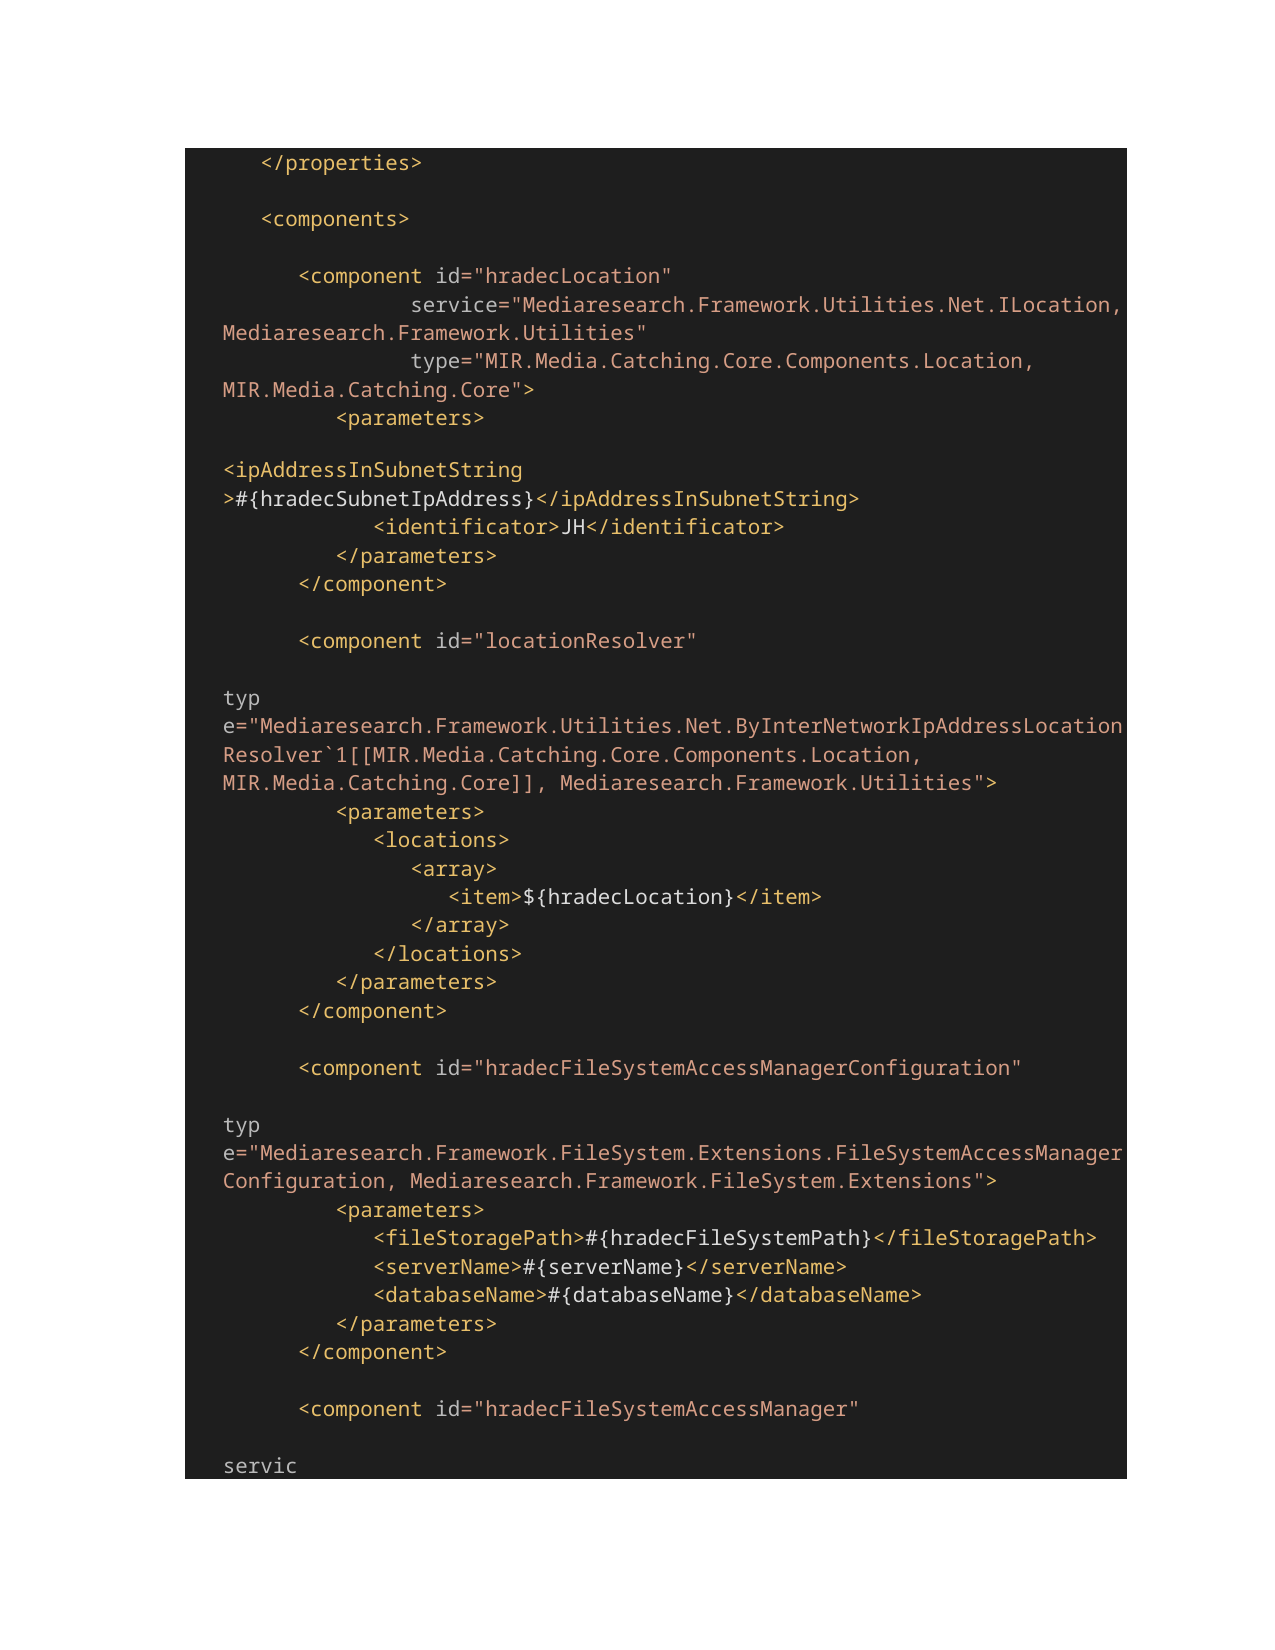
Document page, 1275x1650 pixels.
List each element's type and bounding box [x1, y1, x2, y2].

list [185, 148, 1127, 1479]
